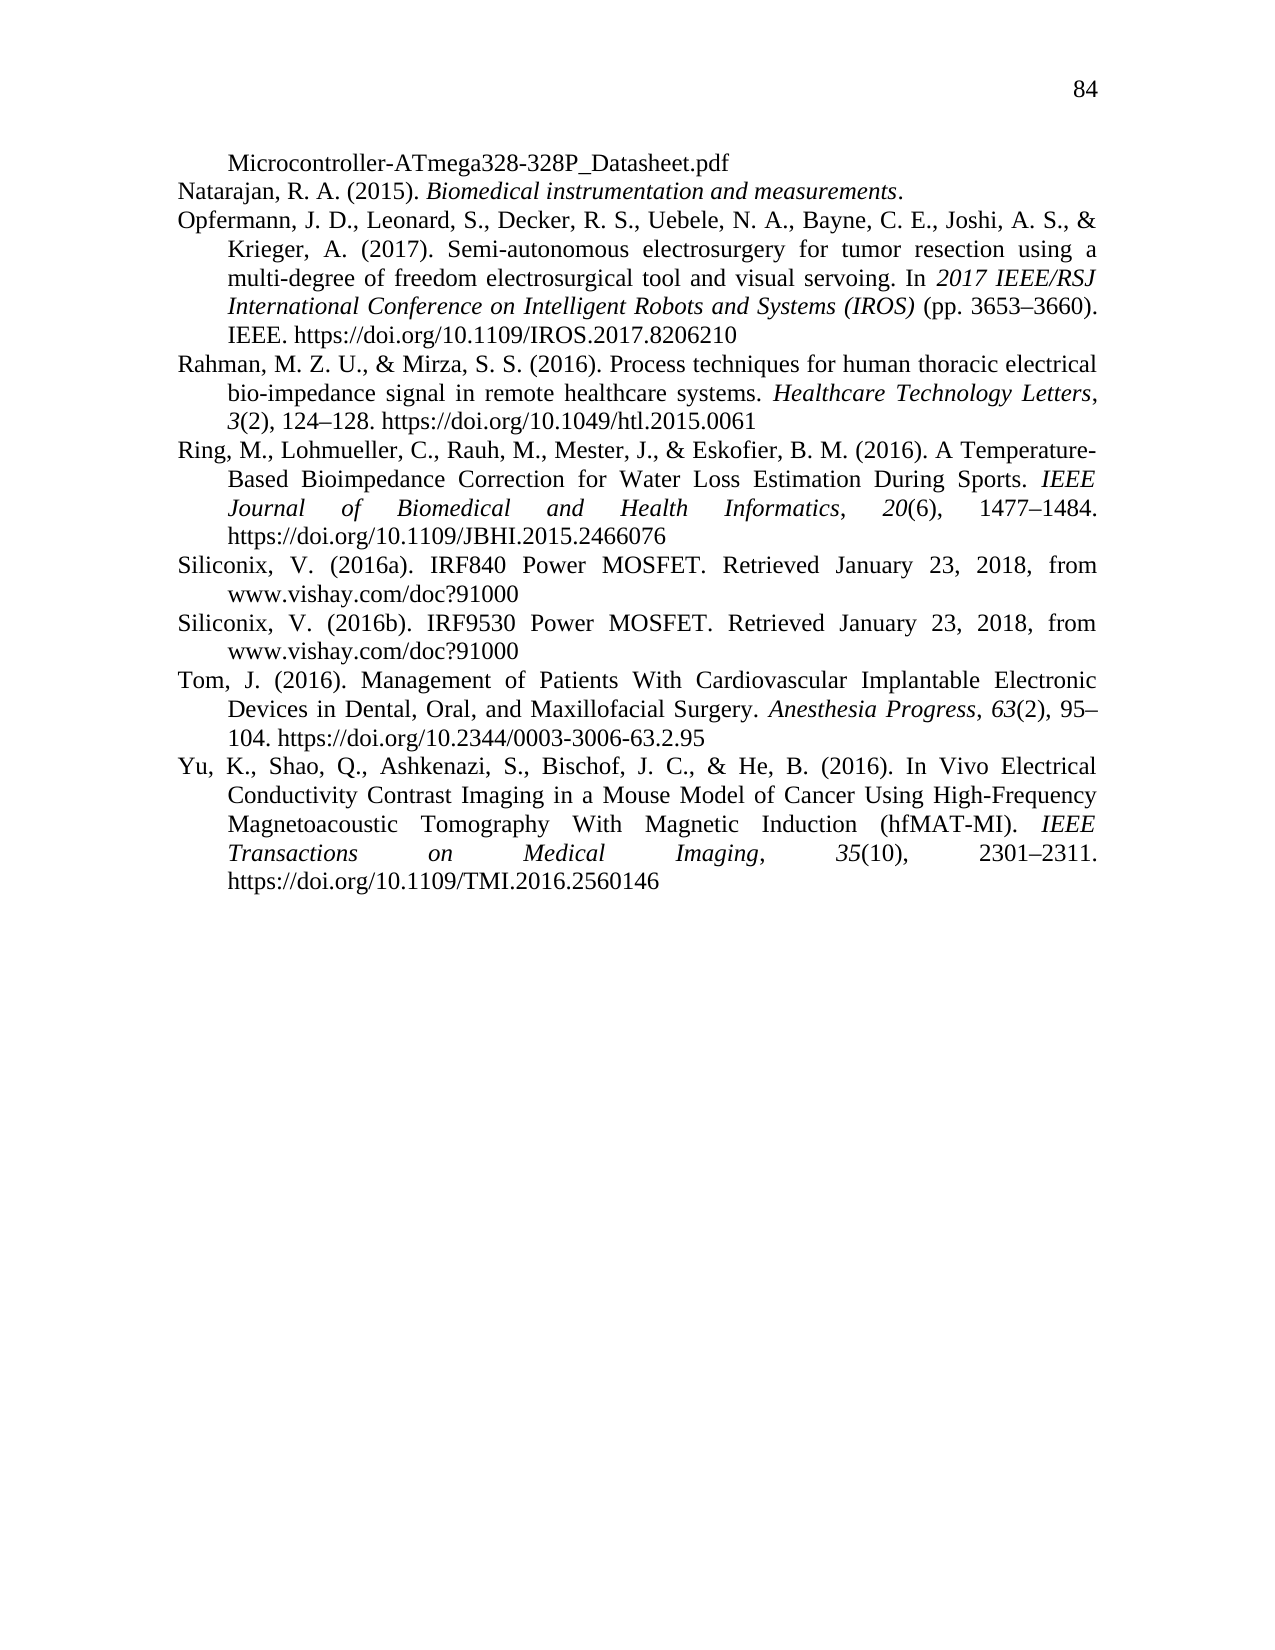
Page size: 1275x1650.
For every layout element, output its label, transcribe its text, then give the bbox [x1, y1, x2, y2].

text Siliconix, V. (2016a). IRF840 Power MOSFET. Retrieved January 23, 2018, from www.vishay.com/doc?91000 [177, 550, 1098, 608]
text Siliconix, V. (2016b). IRF9530 Power MOSFET. Retrieved January 23, 2018, from www.vishay.com/doc?91000 [177, 608, 1098, 665]
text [177, 148, 1098, 176]
text Yu, K., Shao, Q., Ashkenazi, S., Bischof, J. C., & He, B. (2016). In Vivo Electrical Conductivity Contrast Imaging in a Mouse Model of Cancer Using High-Frequency Magnetoacoustic Tomography With Magnetic Induction (hfMAT-MI). IEEE Transactions on Medical Imaging, 35(10), 2301–2311. https://doi.org/10.1109/TMI.2016.2560146 [177, 751, 1098, 895]
text Opfermann, J. D., Leonard, S., Decker, R. S., Uebele, N. A., Bayne, C. E., Joshi, A. S., & Krieger, A. (2017). Semi-autonomous electrosurgery for tumor resection using a multi-degree of freedom electrosurgical tool and visual servoing. In 2017 IEEE/RSJ International Conference on Intelligent Robots and Systems (IROS) (pp. 3653–3660). IEEE. https://doi.org/10.1109/IROS.2017.8206210 [177, 205, 1098, 349]
text Rahman, M. Z. U., & Mirza, S. S. (2016). Process techniques for human thoracic electrical bio-impedance signal in remote healthcare systems. Healthcare Technology Letters, 3(2), 124–128. https://doi.org/10.1049/htl.2015.0061 [177, 349, 1098, 435]
text Natarajan, R. A. (2015). Biomedical instrumentation and measurements. [177, 176, 1098, 205]
text Tom, J. (2016). Management of Patients With Cardiovascular Implantable Electronic Devices in Dental, Oral, and Maxillofacial Surgery. Anesthesia Progress, 63(2), 95–104. https://doi.org/10.2344/0003-3006-63.2.95 [177, 665, 1098, 751]
text Ring, M., Lohmueller, C., Rauh, M., Mester, J., & Eskofier, B. M. (2016). A Temperature-Based Bioimpedance Correction for Water Loss Estimation During Sports. IEEE Journal of Biomedical and Health Informatics, 20(6), 1477–1484. https://doi.org/10.1109/JBHI.2015.2466076 [177, 435, 1098, 550]
